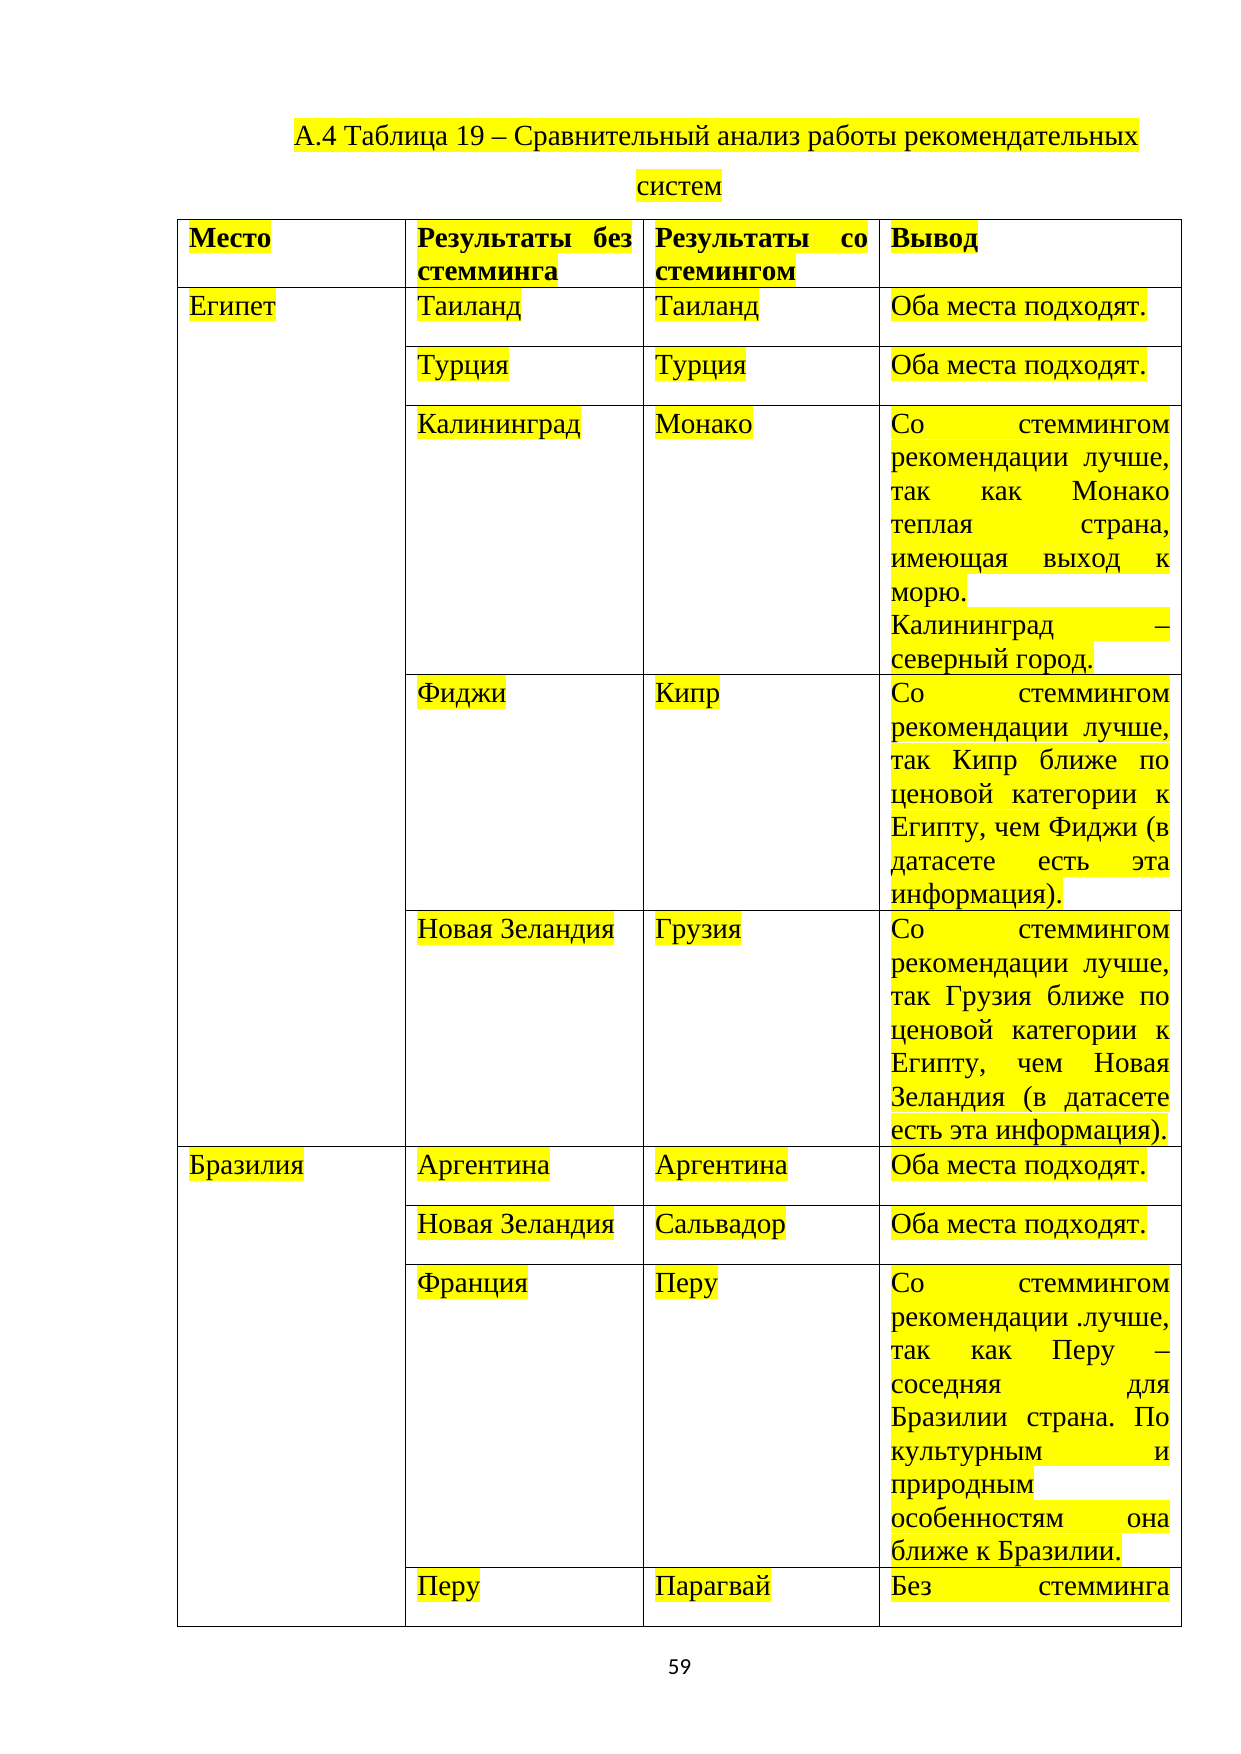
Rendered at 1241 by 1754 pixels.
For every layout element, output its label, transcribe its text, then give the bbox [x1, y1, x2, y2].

table_cell Сальвадор [644, 1206, 879, 1264]
table_cell Оба места подходят. [880, 347, 1181, 405]
table_cell Оба места подходят. [880, 1147, 1181, 1205]
table_cell Египет [178, 288, 405, 1146]
table_cell Грузия [644, 911, 879, 1146]
table_cell Перу [644, 1265, 879, 1567]
table_cell Бразилия [178, 1147, 405, 1626]
table_cell Таиланд [644, 288, 879, 346]
table_cell Аргентина [406, 1147, 643, 1205]
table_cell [880, 1568, 1181, 1626]
table_cell Новая Зеландия [406, 911, 643, 1146]
list А.4 Таблица 19 – Сравнительный анализ работы рекомендательных систем [177, 118, 1181, 202]
table_cell Франция [406, 1265, 643, 1567]
table_header Вывод [880, 220, 1181, 287]
table_header Результаты со стемингом [796, 220, 879, 287]
table_cell Парагвай [644, 1568, 879, 1626]
table_header Результаты без стемминга [558, 220, 643, 287]
table_cell Калининград [406, 406, 643, 674]
table_cell Со стеммингом рекомендации лучше, так как Монако теплая страна, имеющая выход к морю. Калининград – северный город. [880, 406, 1181, 674]
table_cell Кипр [644, 675, 879, 910]
table_cell Аргентина [644, 1147, 879, 1205]
table_cell Фиджи [406, 675, 643, 910]
table_header Место [178, 220, 405, 287]
table_cell Турция [644, 347, 879, 405]
table_cell Таиланд [406, 288, 643, 346]
table_cell Перу [406, 1568, 643, 1626]
table_cell Со стеммингом рекомендации лучше, так Кипр ближе по ценовой категории к Египту, чем Фиджи (в датасете есть эта информация). [880, 675, 1181, 910]
table_cell Со стеммингом рекомендации .лучше, так как Перу – соседняя для Бразилии страна. По культурным и природным особенностям она ближе к Бразилии. [880, 1265, 1181, 1567]
table_cell Со стеммингом рекомендации лучше, так Грузия ближе по ценовой категории к Египту, чем Новая Зеландия (в датасете есть эта информация). [880, 911, 1181, 1146]
table_cell Турция [406, 347, 643, 405]
table_cell Монако [644, 406, 879, 674]
table_cell Оба места подходят. [880, 288, 1181, 346]
table_cell Новая Зеландия [406, 1206, 643, 1264]
table_cell Оба места подходят. [880, 1206, 1181, 1264]
